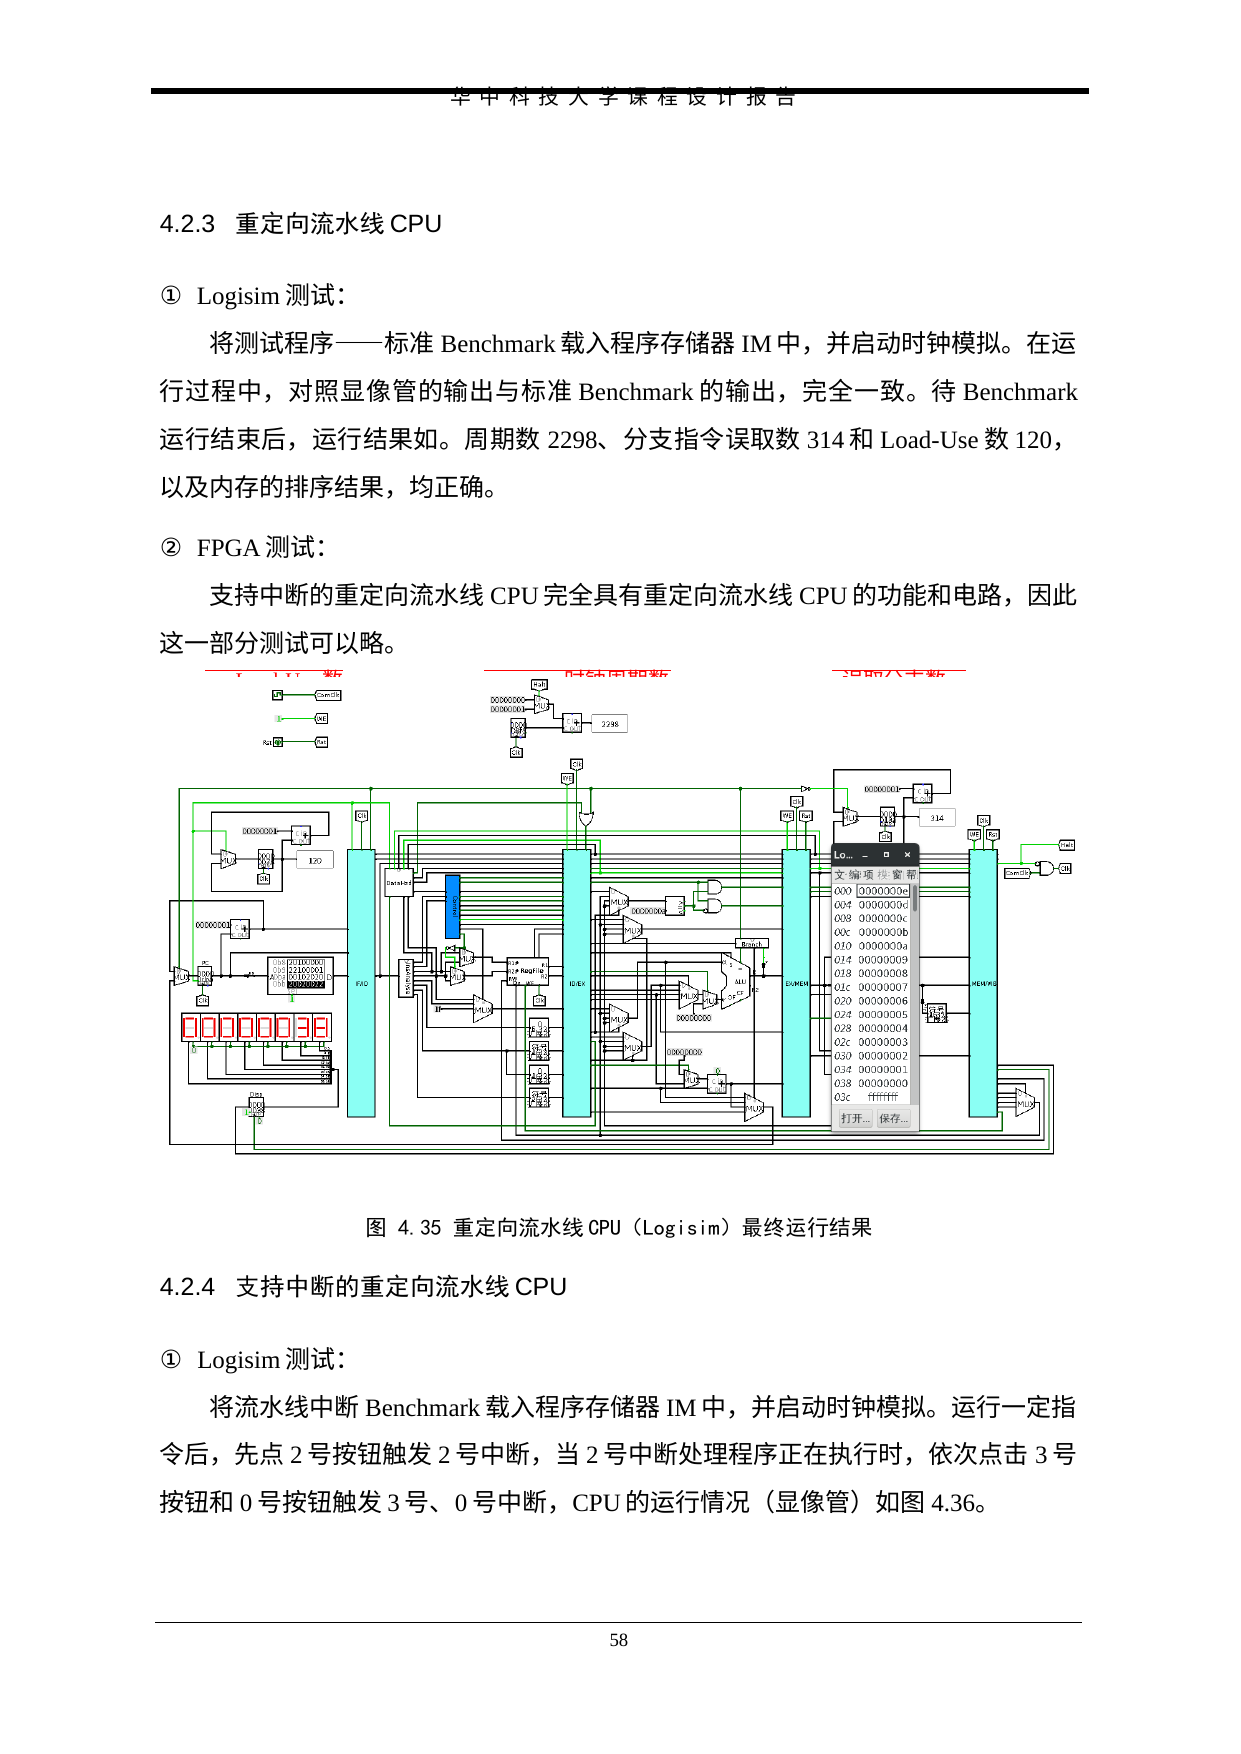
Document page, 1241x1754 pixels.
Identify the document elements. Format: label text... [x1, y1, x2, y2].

list FPGA测试： [159, 522, 1078, 569]
list Logisim测试： [159, 1333, 1078, 1381]
list Logisim测试： [159, 270, 1078, 318]
subtitle 支持中断的重定向流水线CPU [159, 1262, 1078, 1310]
text 将测试程序——标准Benchmark载入程序存储器IM中，并启动时钟模拟。在运行过程中，对照显像管的输出与标准Benchmark的输出，完全一致。待Benchmark运行结束后，运行结果如。周期数2298、分支指令误取数314和Load-Use数120，以及内存的排序结果，均正确。 [159, 318, 1078, 509]
subtitle 重定向流水线CPU [159, 198, 1078, 246]
picture [159, 677, 1078, 1161]
text 支持中断的重定向流水线CPU完全具有重定向流水线CPU的功能和电路，因此这一部分测试可以略。 [159, 569, 1078, 665]
